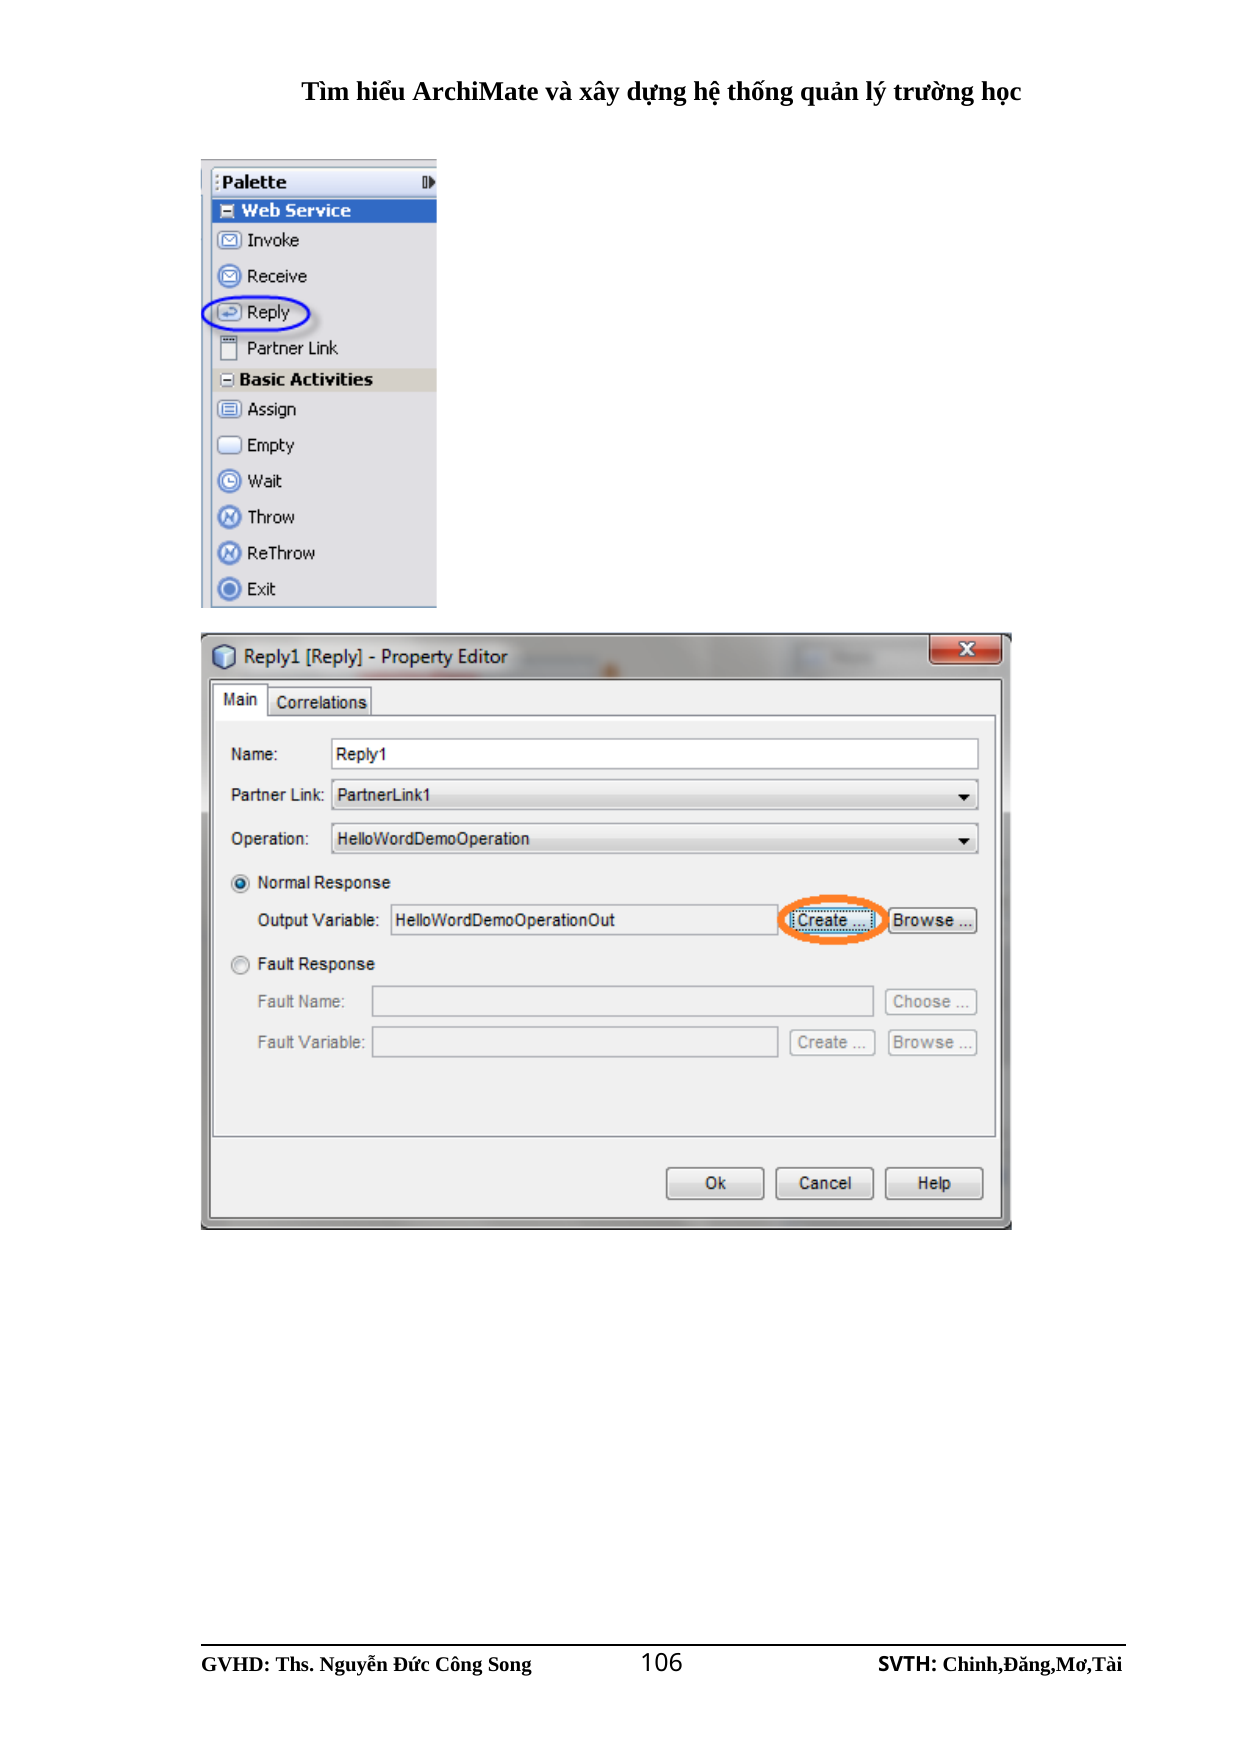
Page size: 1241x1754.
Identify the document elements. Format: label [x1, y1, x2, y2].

picture [200, 159, 437, 608]
picture [200, 632, 1012, 1230]
